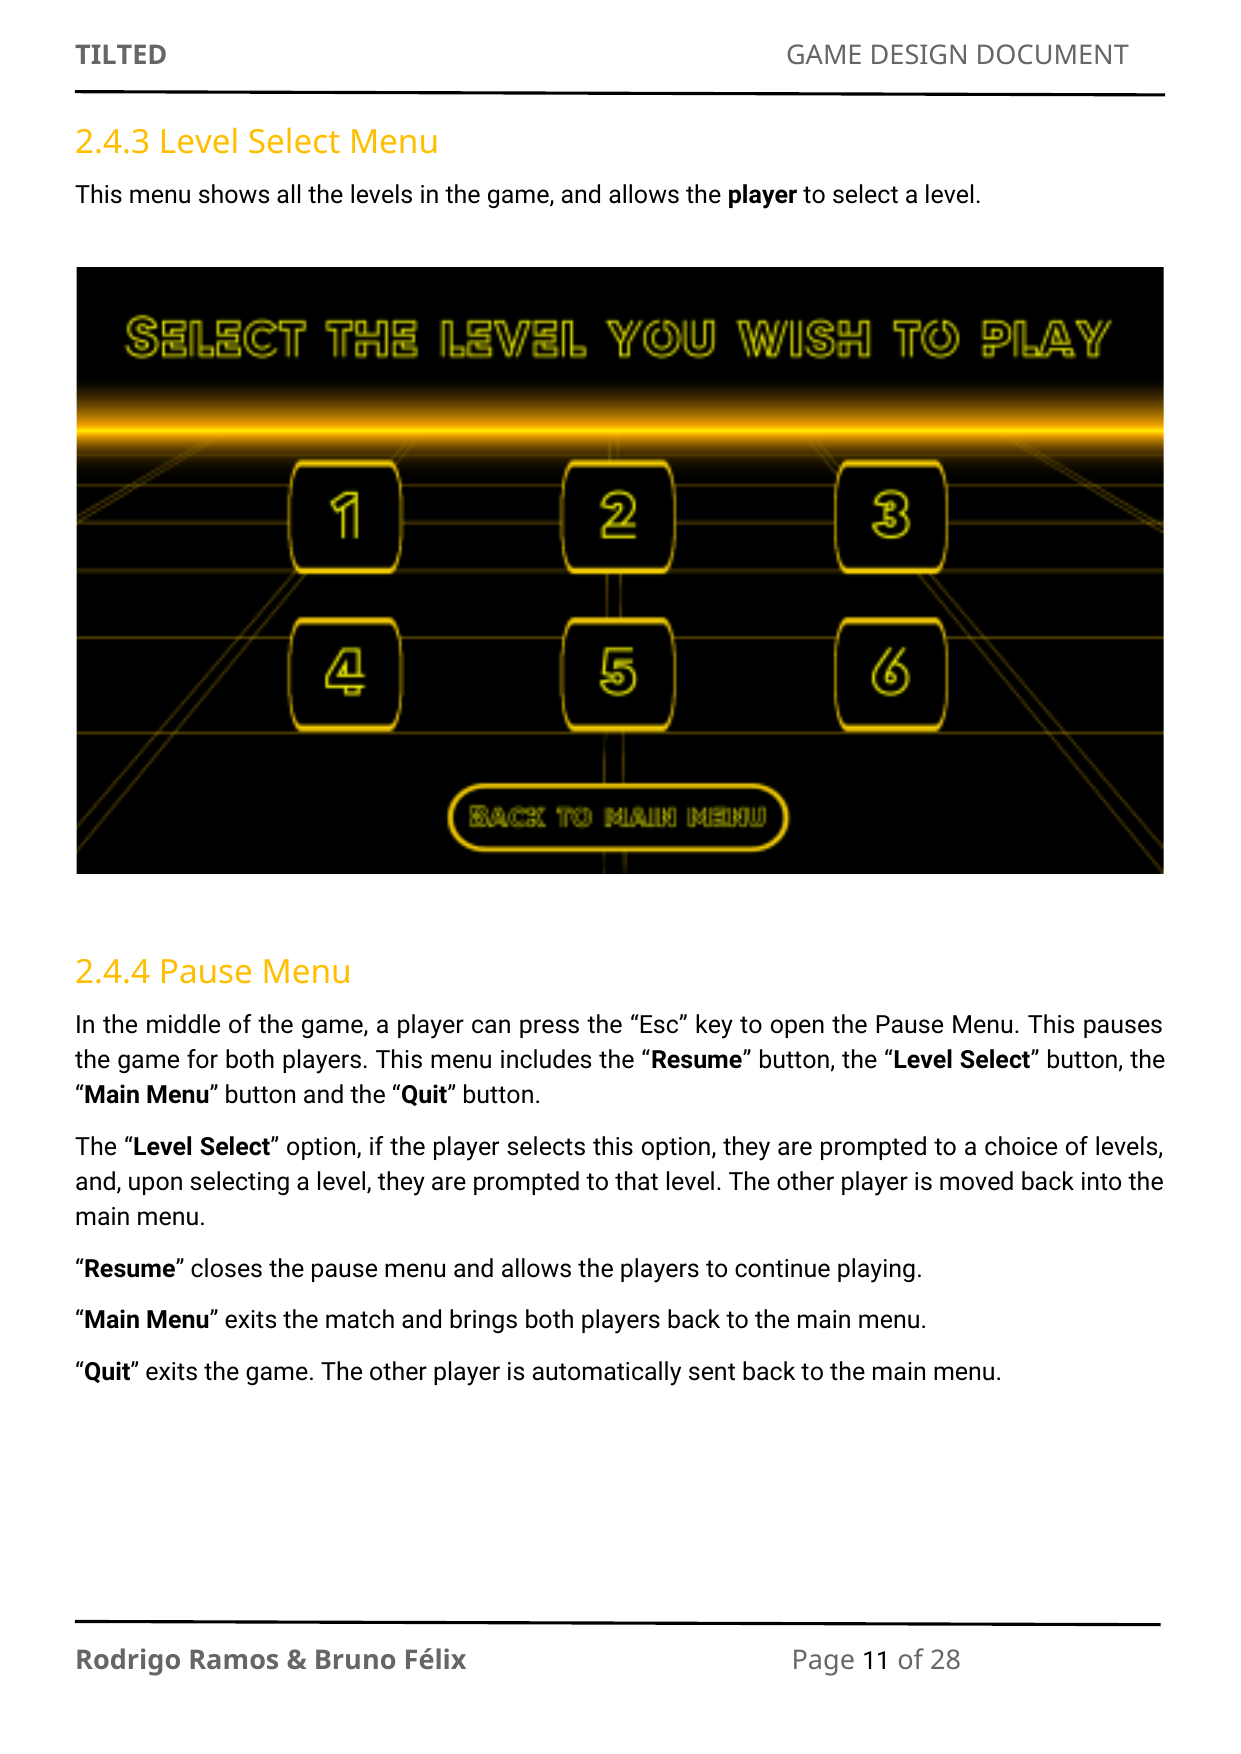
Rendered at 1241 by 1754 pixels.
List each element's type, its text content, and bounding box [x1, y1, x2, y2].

picture [76, 267, 1164, 874]
subtitle 2.4.3 Level Select Menu [75, 118, 1165, 164]
text This menu shows all the levels in the game, and allows the player to select a level. [75, 180, 1165, 209]
subtitle 2.4.4 Pause Menu [75, 948, 1165, 993]
text In the middle of the game, a player can press the “Esc” key to open the Pause Menu. This pauses the game for both players. This menu includes the “Resume” button, the “Level Select” button, the “Main Menu” button and the “Quit” button. [75, 1010, 1165, 1109]
text “Resume” closes the pause menu and allows the players to continue playing. [75, 1254, 1165, 1283]
text The “Level Select” option, if the player selects this option, they are prompted to a choice of levels, and, upon selecting a level, they are prompted to that level. The other player is moved back into the main menu. [75, 1132, 1165, 1231]
text “Quit” exits the game. The other player is automatically sent back to the main menu. [75, 1357, 1165, 1387]
text “Main Menu” exits the match and brings both players back to the main menu. [75, 1306, 1165, 1335]
